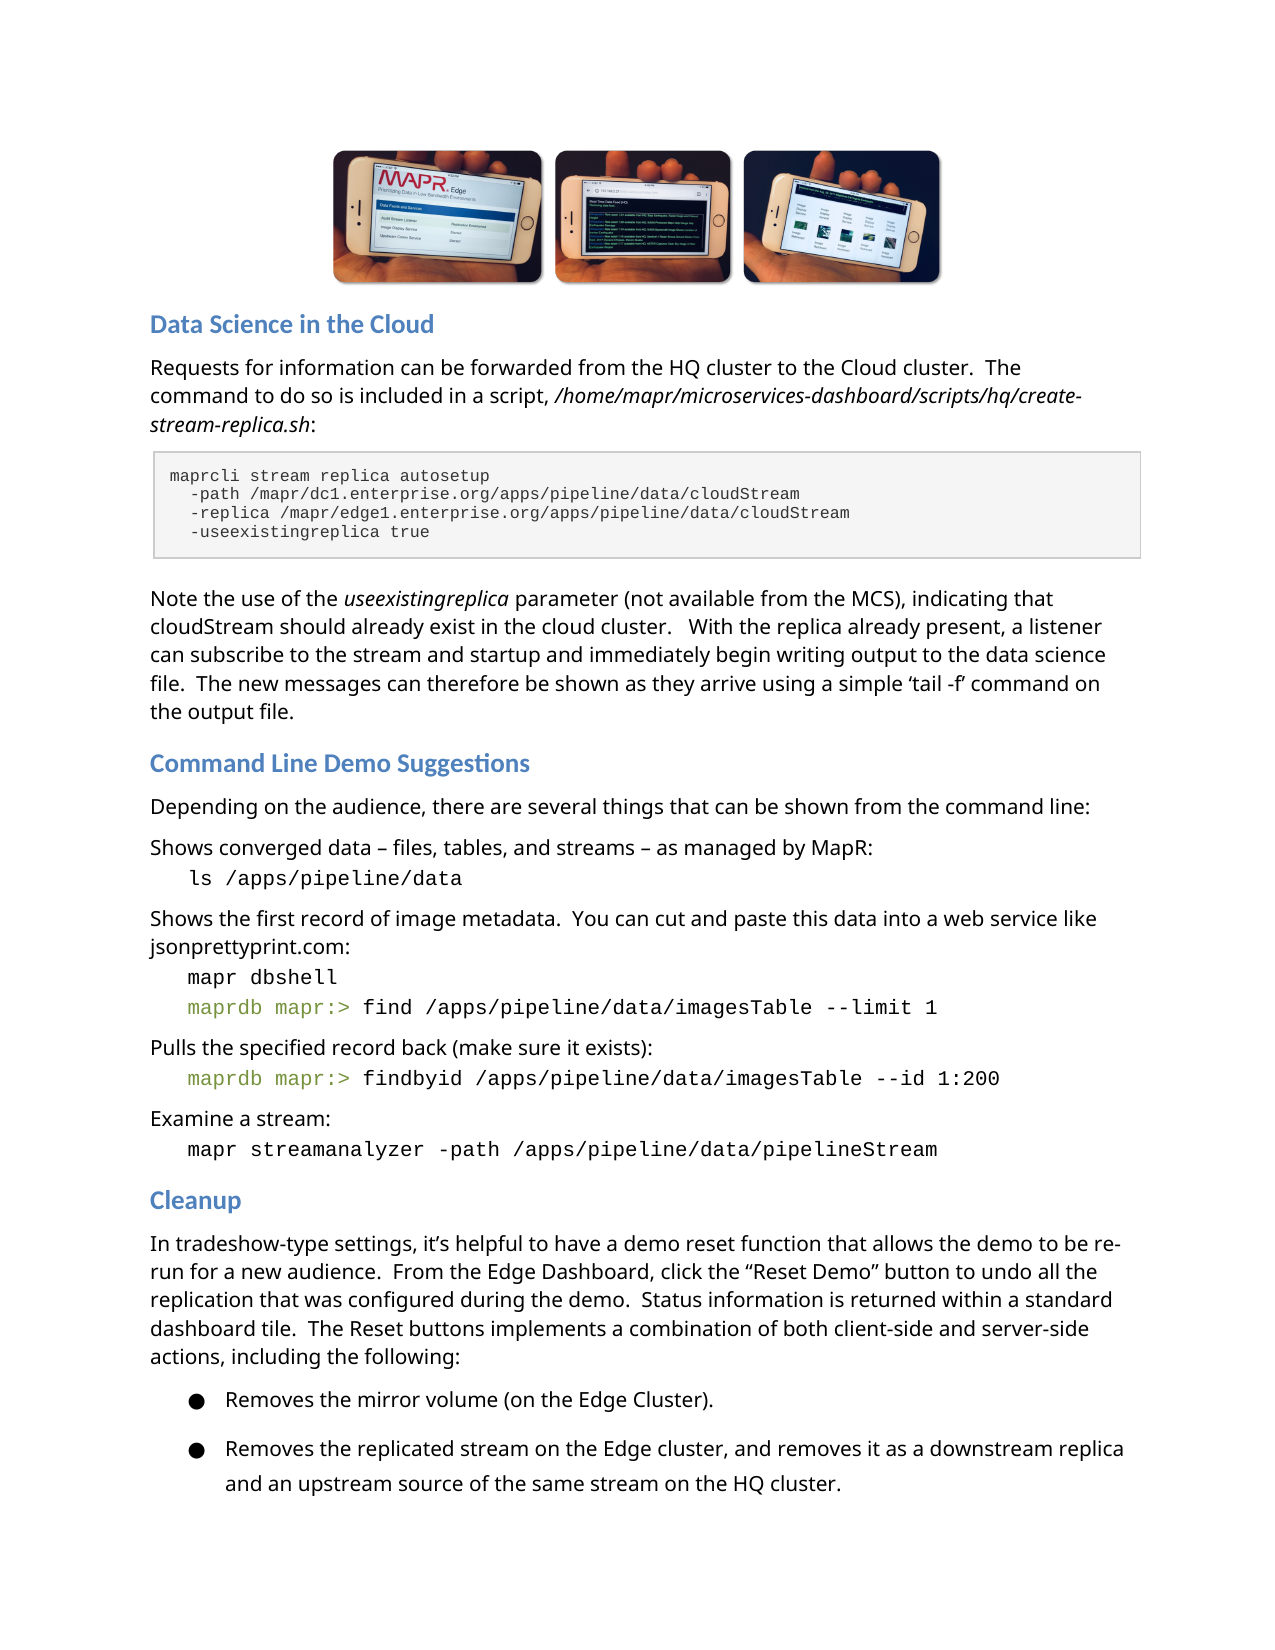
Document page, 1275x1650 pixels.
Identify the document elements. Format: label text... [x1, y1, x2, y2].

subtitle Cleanup [150, 1183, 1125, 1216]
text Note the use of the useexistingreplica parameter (not available from the MCS), indicating that cloudStream should already exist in the cloud cluster. With the replica already present, a listener can subscribe to the stream and startup and immediately begin writing output to the data science file. The new messages can therefore be shown as they arrive using a simple ‘tail -f’ command on the output file. [150, 584, 1125, 726]
picture [331, 150, 944, 287]
text mapr streamanalyzer -path /apps/pipeline/data/pipelineStream [187, 1139, 1125, 1162]
text maprcli stream replica autosetup -path /mapr/dc1.enterprise.org/apps/pipeline/data/cloudStream -replica /mapr/edge1.enterprise.org/apps/pipeline/data/cloudStream -useexistingreplica true [155, 453, 1140, 557]
text Examine a stream: [150, 1104, 1125, 1132]
text Shows the first record of image metadata. You can cut and paste this data into a web service like jsonprettyprint.com: [150, 904, 1125, 961]
text Pulls the specified record back (make sure it exists): [150, 1033, 1125, 1062]
text In tradeshow-type settings, it’s helpful to have a demo reset function that allows the demo to be re-run for a new audience. From the Edge Dashboard, click the “Reset Demo” button to undo all the replication that was configured during the demo. Status information is returned within a standard dashboard tile. The Reset buttons implements a combination of both client-side and server-side actions, including the following: [150, 1229, 1125, 1371]
text maprdb mapr:> findbyid /apps/pipeline/data/imagesTable --id 1:200 [187, 1068, 1125, 1091]
text Depending on the audience, there are several things that can be shown from the command line: [150, 792, 1125, 821]
subtitle Data Science in the Cloud [150, 308, 1125, 341]
text mapr dbshell [187, 967, 1125, 991]
text ls /apps/pipeline/data [187, 868, 1125, 891]
text Requests for information can be forwarded from the HQ cluster to the Cloud cluster. The command to do so is included in a script, /home/mapr/microservices-dashboard/scripts/hq/create-stream-replica.sh: [150, 353, 1125, 438]
subtitle Command Line Demo Suggestions [150, 747, 1125, 780]
text Shows converged data – files, tables, and streams – as managed by MapR: [150, 833, 1125, 862]
list Removes the replicated stream on the Edge cluster, and removes it as a downstream replica and an upstream source of the same stream on the HQ cluster. [187, 1426, 1125, 1497]
list Removes the mirror volume (on the Edge Cluster). [187, 1377, 1125, 1420]
text maprdb mapr:> find /apps/pipeline/data/imagesTable --limit 1 [187, 997, 1125, 1021]
